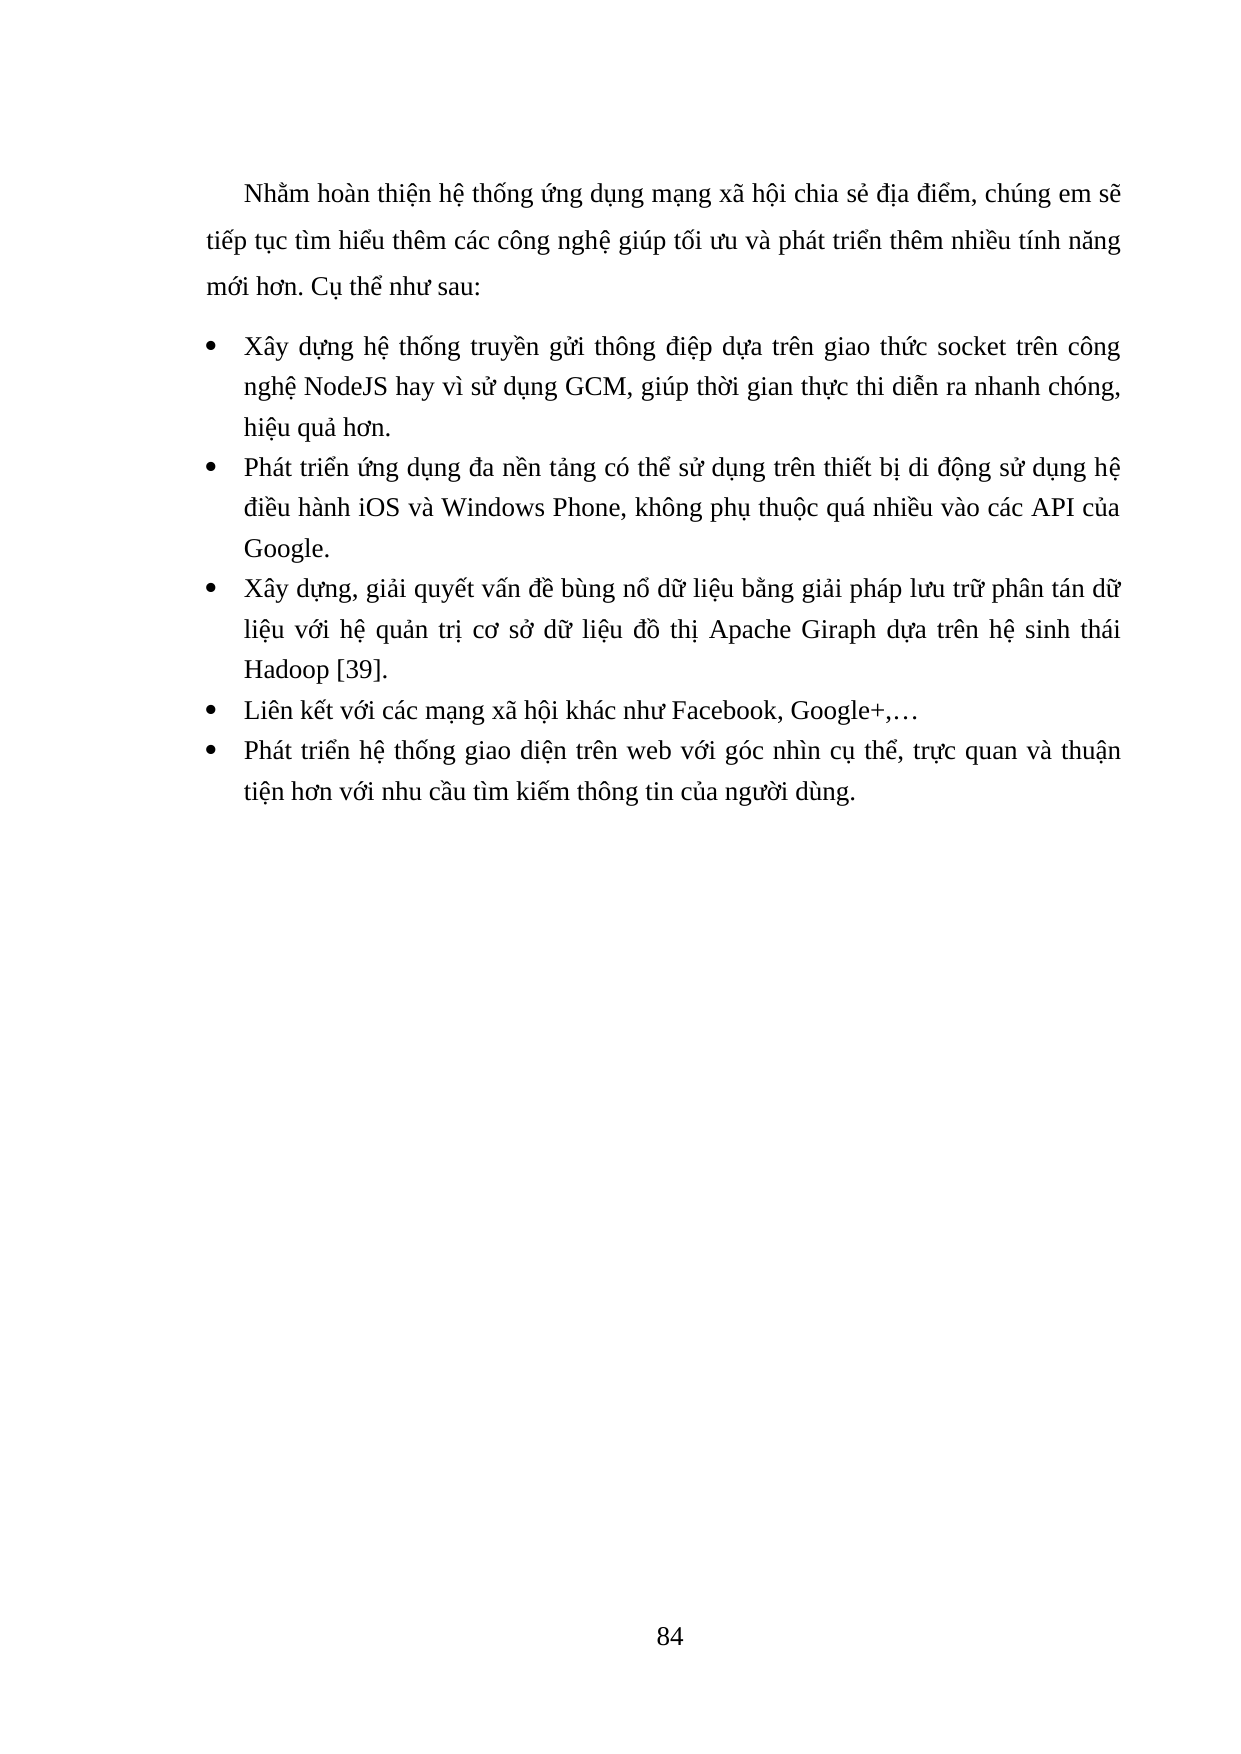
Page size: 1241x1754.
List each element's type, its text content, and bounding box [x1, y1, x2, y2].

text Phát triển hệ thống giao diện trên web với góc nhìn cụ thể, trực quan và thuận tiện hơn với nhu cầu tìm kiếm thông tin của người dùng. [206, 734, 1122, 806]
text Xây dựng, giải quyết vấn đề bùng nổ dữ liệu bằng giải pháp lưu trữ phân tán dữ liệu với hệ quản trị cơ sở dữ liệu đồ thị Apache Giraph dựa trên hệ sinh thái Hadoop. [206, 572, 1122, 684]
text Liên kết với các mạng xã hội khác như Facebook, Google+,… [206, 694, 1122, 725]
text Nhằm hoàn thiện hệ thống ứng dụng mạng xã hội chia sẻ địa điểm, chúng em sẽ tiếp tục tìm hiểu thêm các công nghệ giúp tối ưu và phát triển thêm nhiều tính năng mới hơn. Cụ thể như sau: [206, 177, 1122, 302]
text Phát triển ứng dụng đa nền tảng có thể sử dụng trên thiết bị di động sử dụng hệ điều hành iOS và Windows Phone, không phụ thuộc quá nhiều vào các API của Google. [206, 451, 1122, 563]
text Xây dựng hệ thống truyền gửi thông điệp dựa trên giao thức socket trên công nghệ NodeJS hay vì sử dụng GCM, giúp thời gian thực thi diễn ra nhanh chóng, hiệu quả hơn. [206, 330, 1122, 442]
